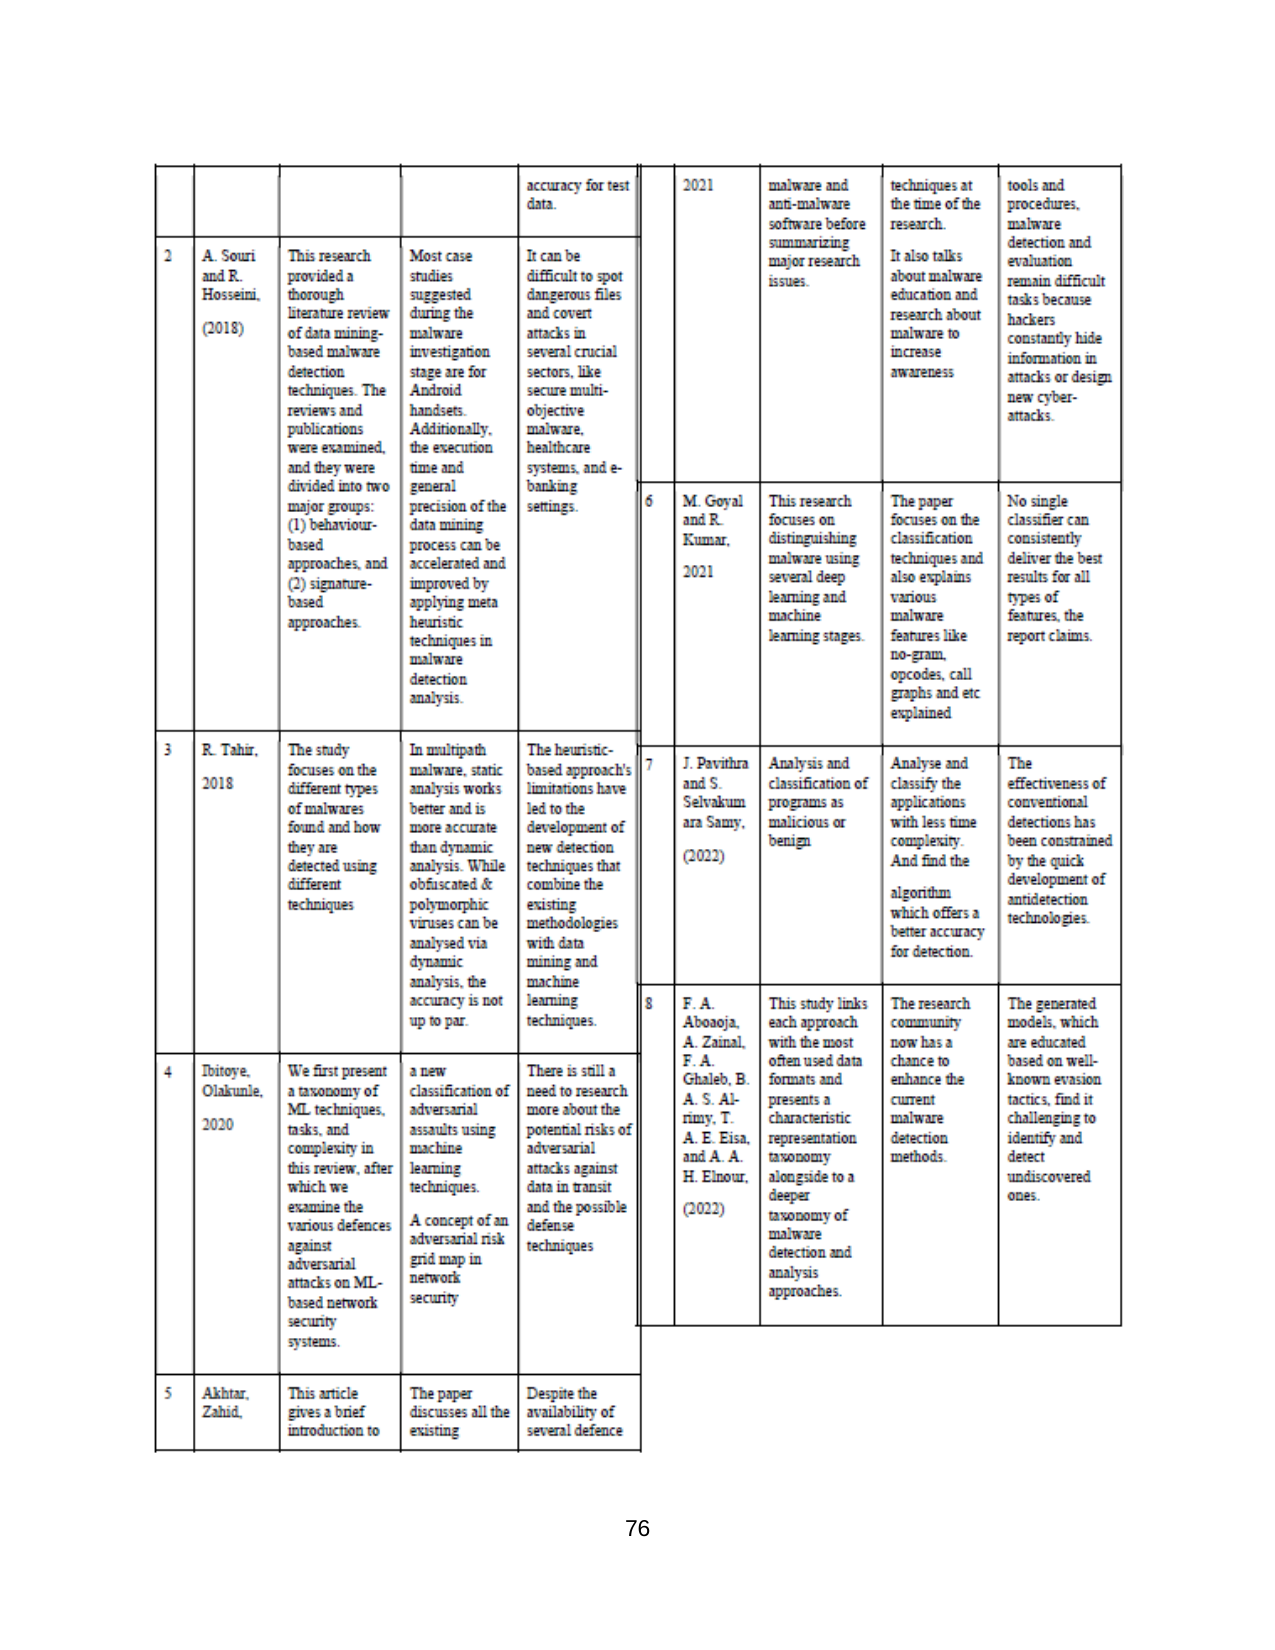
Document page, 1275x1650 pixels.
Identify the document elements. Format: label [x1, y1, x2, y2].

picture [150, 150, 1124, 1458]
